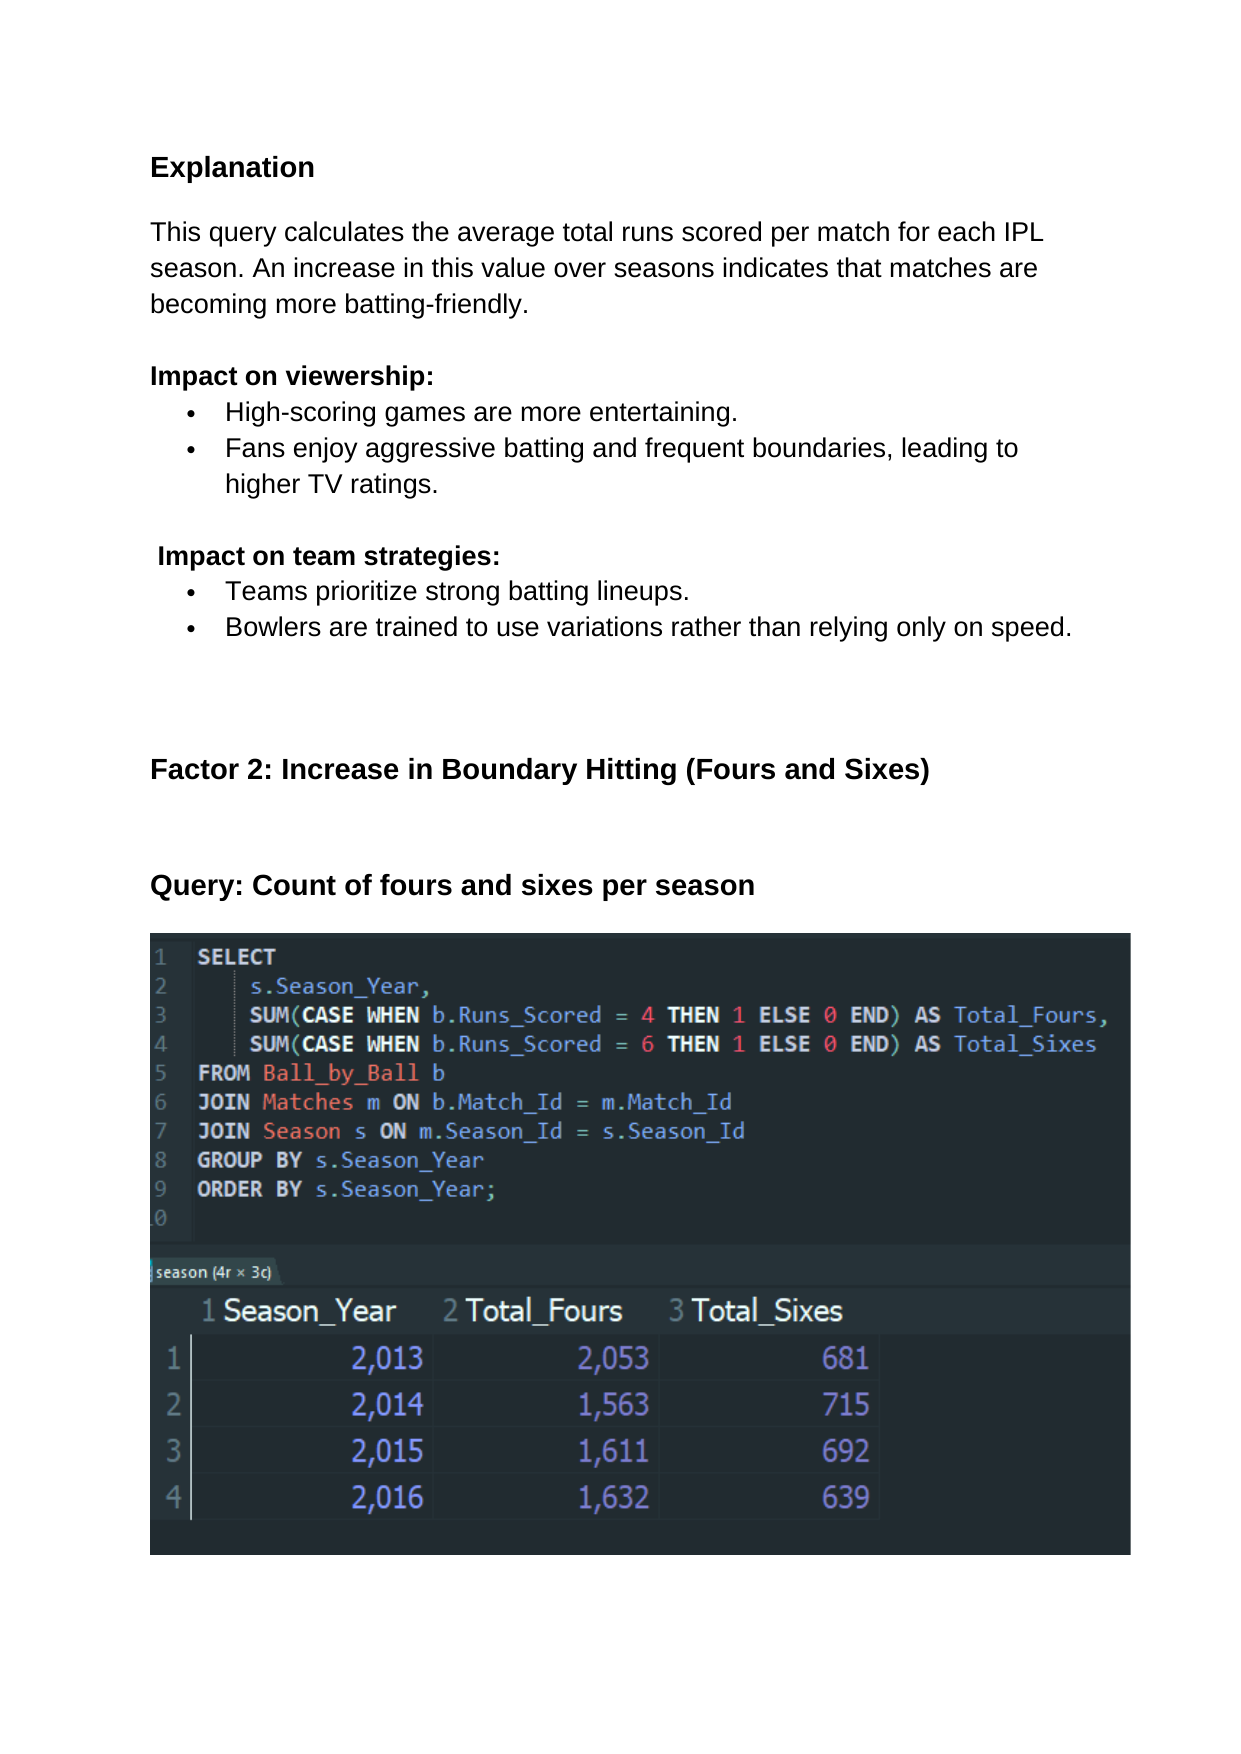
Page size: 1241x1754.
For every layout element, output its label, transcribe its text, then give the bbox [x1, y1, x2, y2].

text Impact on viewership: [150, 360, 1090, 391]
picture [150, 933, 1131, 1555]
list Teams prioritize strong batting lineups. [187, 575, 1090, 607]
list Bowlers are trained to use variations rather than relying only on speed. [187, 611, 1090, 643]
text Explanation [150, 150, 1090, 183]
text Impact on team strategies: [150, 539, 1090, 571]
list High-scoring games are more entertaining. [187, 396, 1090, 427]
text Query: Count of fours and sixes per season [150, 867, 1090, 901]
text Factor 2: Increase in Boundary Hitting (Fours and Sixes) [150, 752, 1090, 785]
list Fans enjoy aggressive batting and frequent boundaries, leading to higher TV ratings. [187, 432, 1090, 499]
text This query calculates the average total runs scored per match for each IPL season. An increase in this value over seasons indicates that matches are becoming more batting-friendly. [150, 216, 1090, 319]
